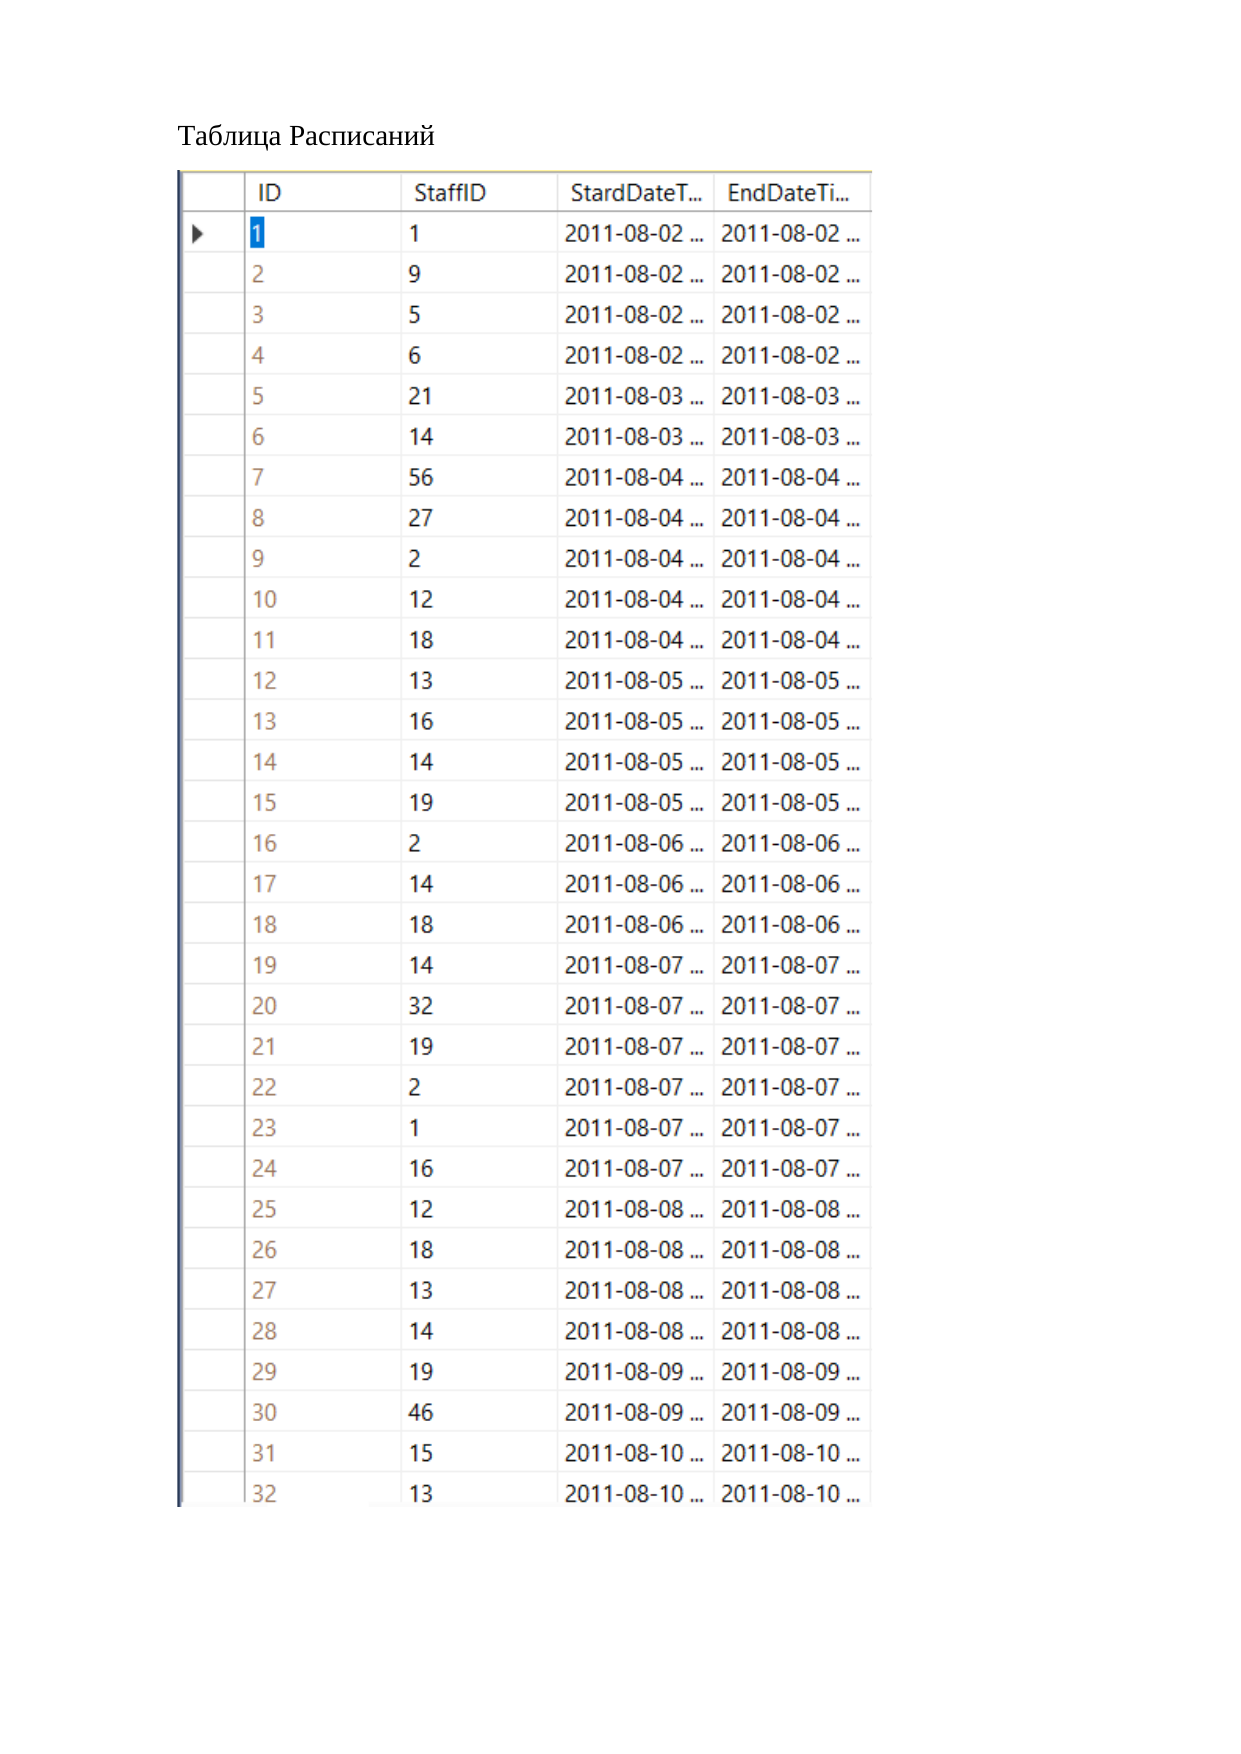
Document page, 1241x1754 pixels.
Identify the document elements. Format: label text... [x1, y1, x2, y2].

text Таблица Расписаний [177, 118, 1152, 152]
picture [177, 170, 873, 1507]
